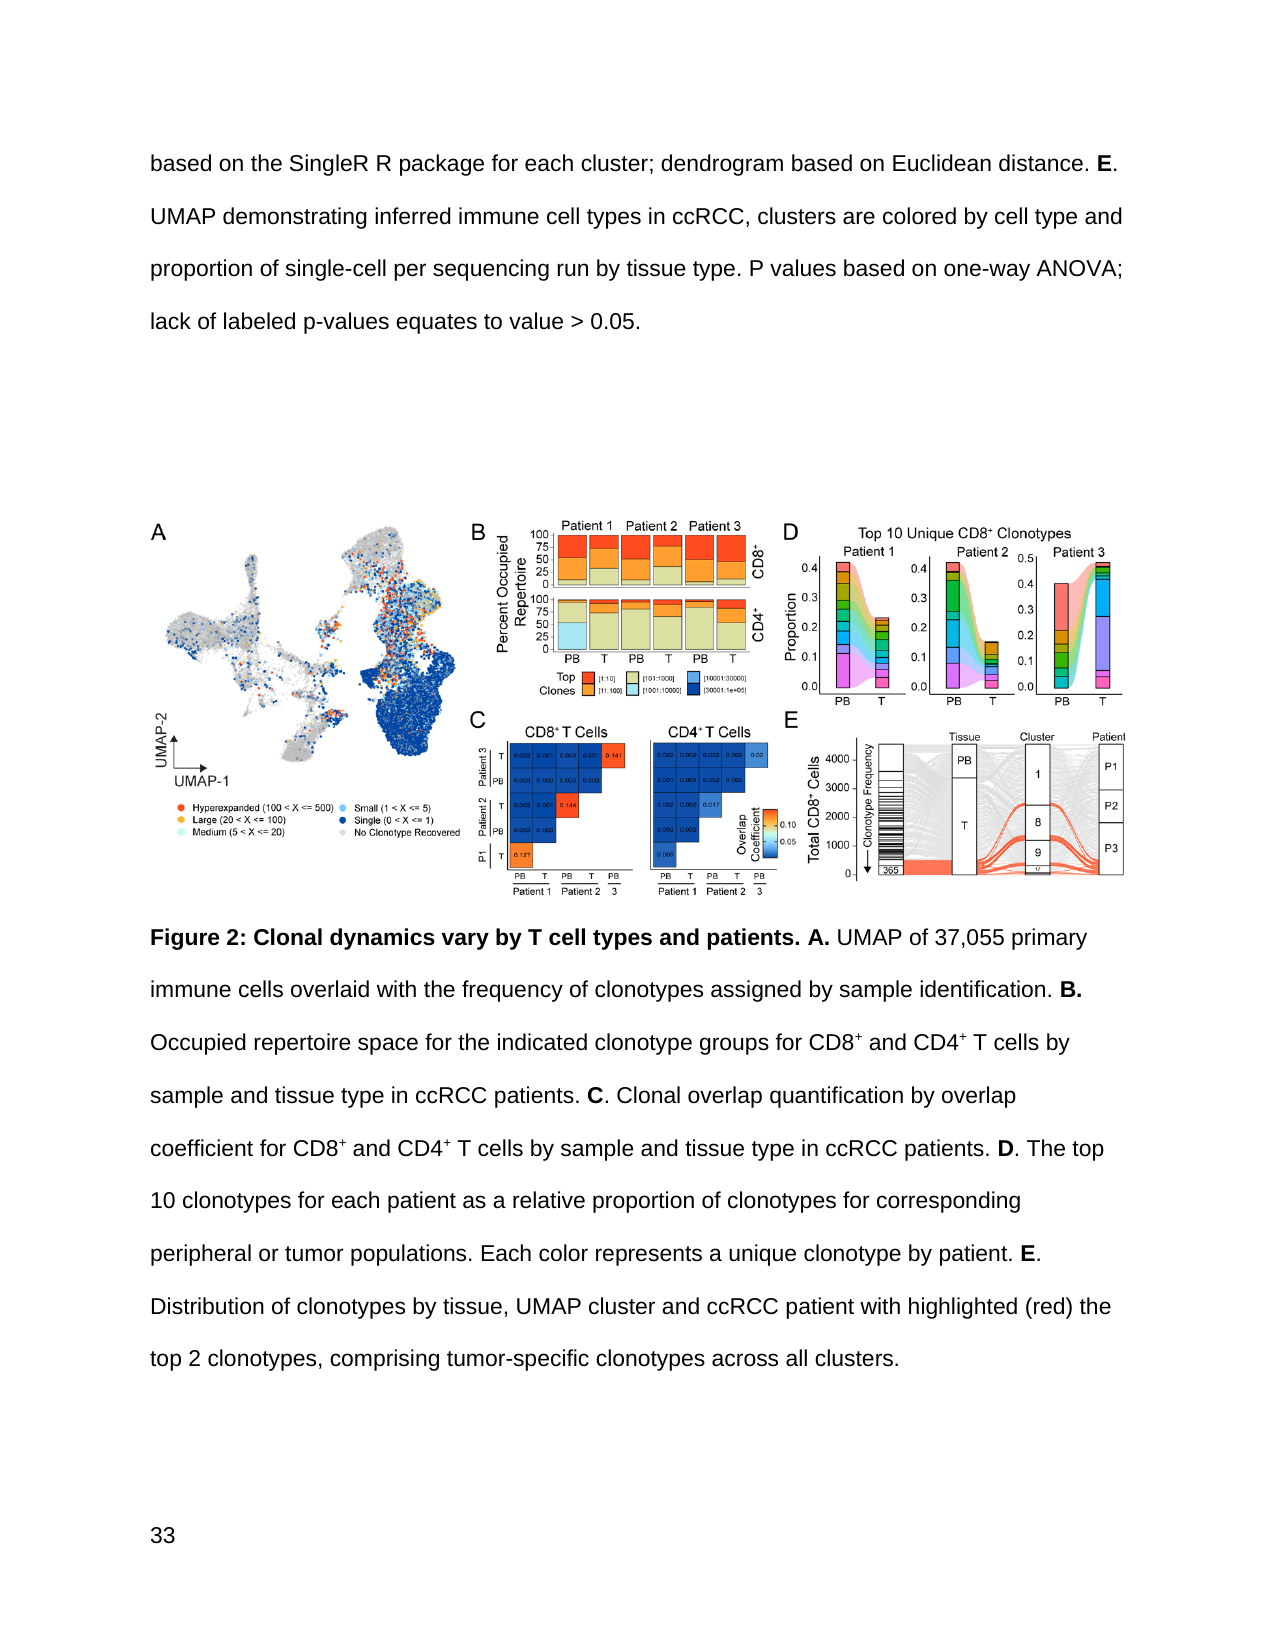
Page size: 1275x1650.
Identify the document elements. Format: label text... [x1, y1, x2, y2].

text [150, 150, 1125, 334]
picture [150, 518, 1125, 898]
text Figure 2: Clonal dynamics vary by T cell types and patients. A. UMAP of 37,055 primary immune cells overlaid with the frequency of clonotypes assigned by sample identification. B. Occupied repertoire space for the indicated clonotype groups for CD8+ and CD4+ T cells by sample and tissue type in ccRCC patients. C. Clonal overlap quantification by overlap coefficient for CD8+ and CD4+ T cells by sample and tissue type in ccRCC patients. D. The top 10 clonotypes for each patient as a relative proportion of clonotypes for corresponding peripheral or tumor populations. Each color represents a unique clonotype by patient. E. Distribution of clonotypes by tissue, UMAP cluster and ccRCC patient with highlighted (red) the top 2 clonotypes, comprising tumor-specific clonotypes across all clusters. [150, 898, 1125, 1372]
